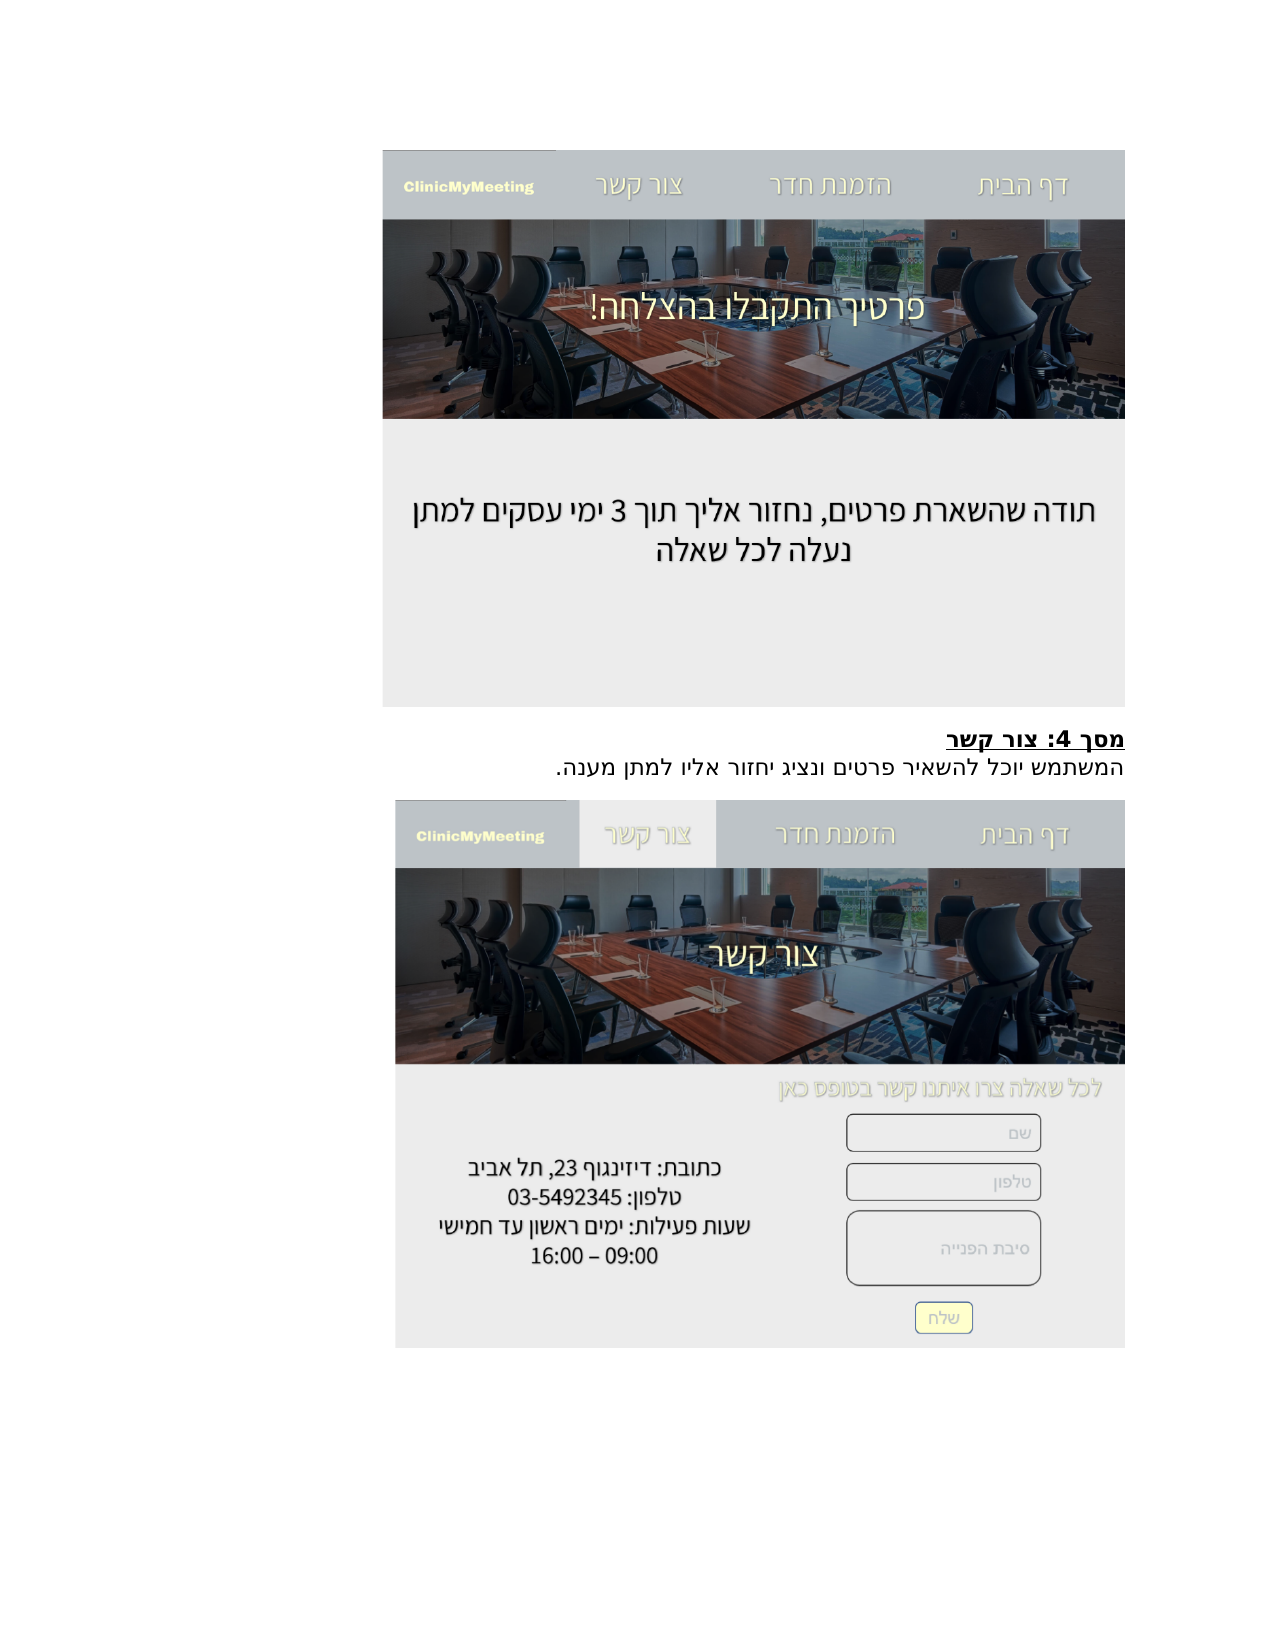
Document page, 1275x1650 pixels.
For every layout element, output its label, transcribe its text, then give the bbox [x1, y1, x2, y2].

subtitle מסך 4: צור קשר [150, 726, 1125, 752]
picture [395, 800, 1125, 1348]
picture [382, 150, 1125, 707]
text המשתמש יוכל להשאיר פרטים ונציג יחזור אליו למתן מענה. [150, 754, 1125, 781]
